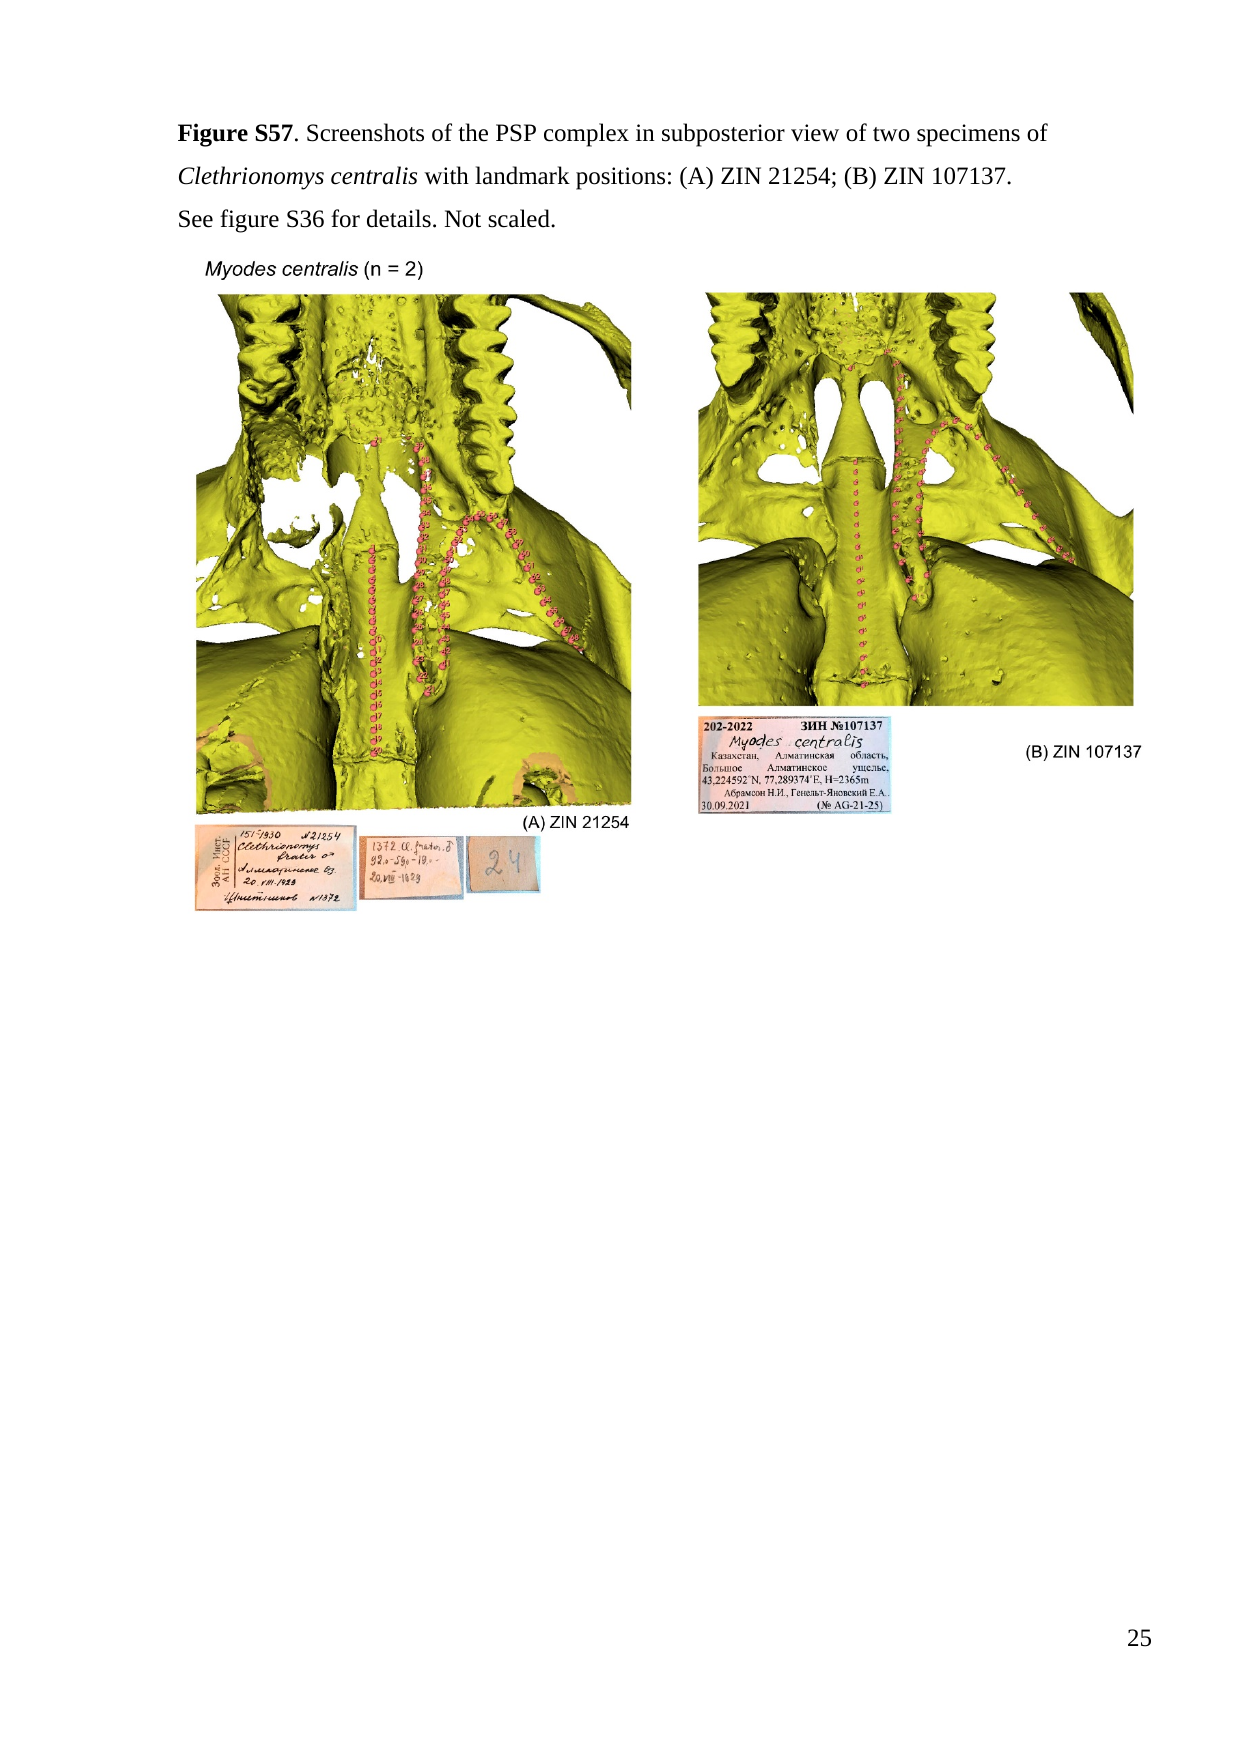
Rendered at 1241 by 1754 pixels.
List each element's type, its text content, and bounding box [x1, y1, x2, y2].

text See figure S36 for details. Not scaled. [177, 204, 1152, 233]
picture [177, 247, 1151, 920]
text Figure S57. Screenshots of the PSP complex in subposterior view of two specimens of Clethrionomys centralis with landmark positions: (A) ZIN 21254; (B) ZIN 107137. [177, 118, 1152, 190]
